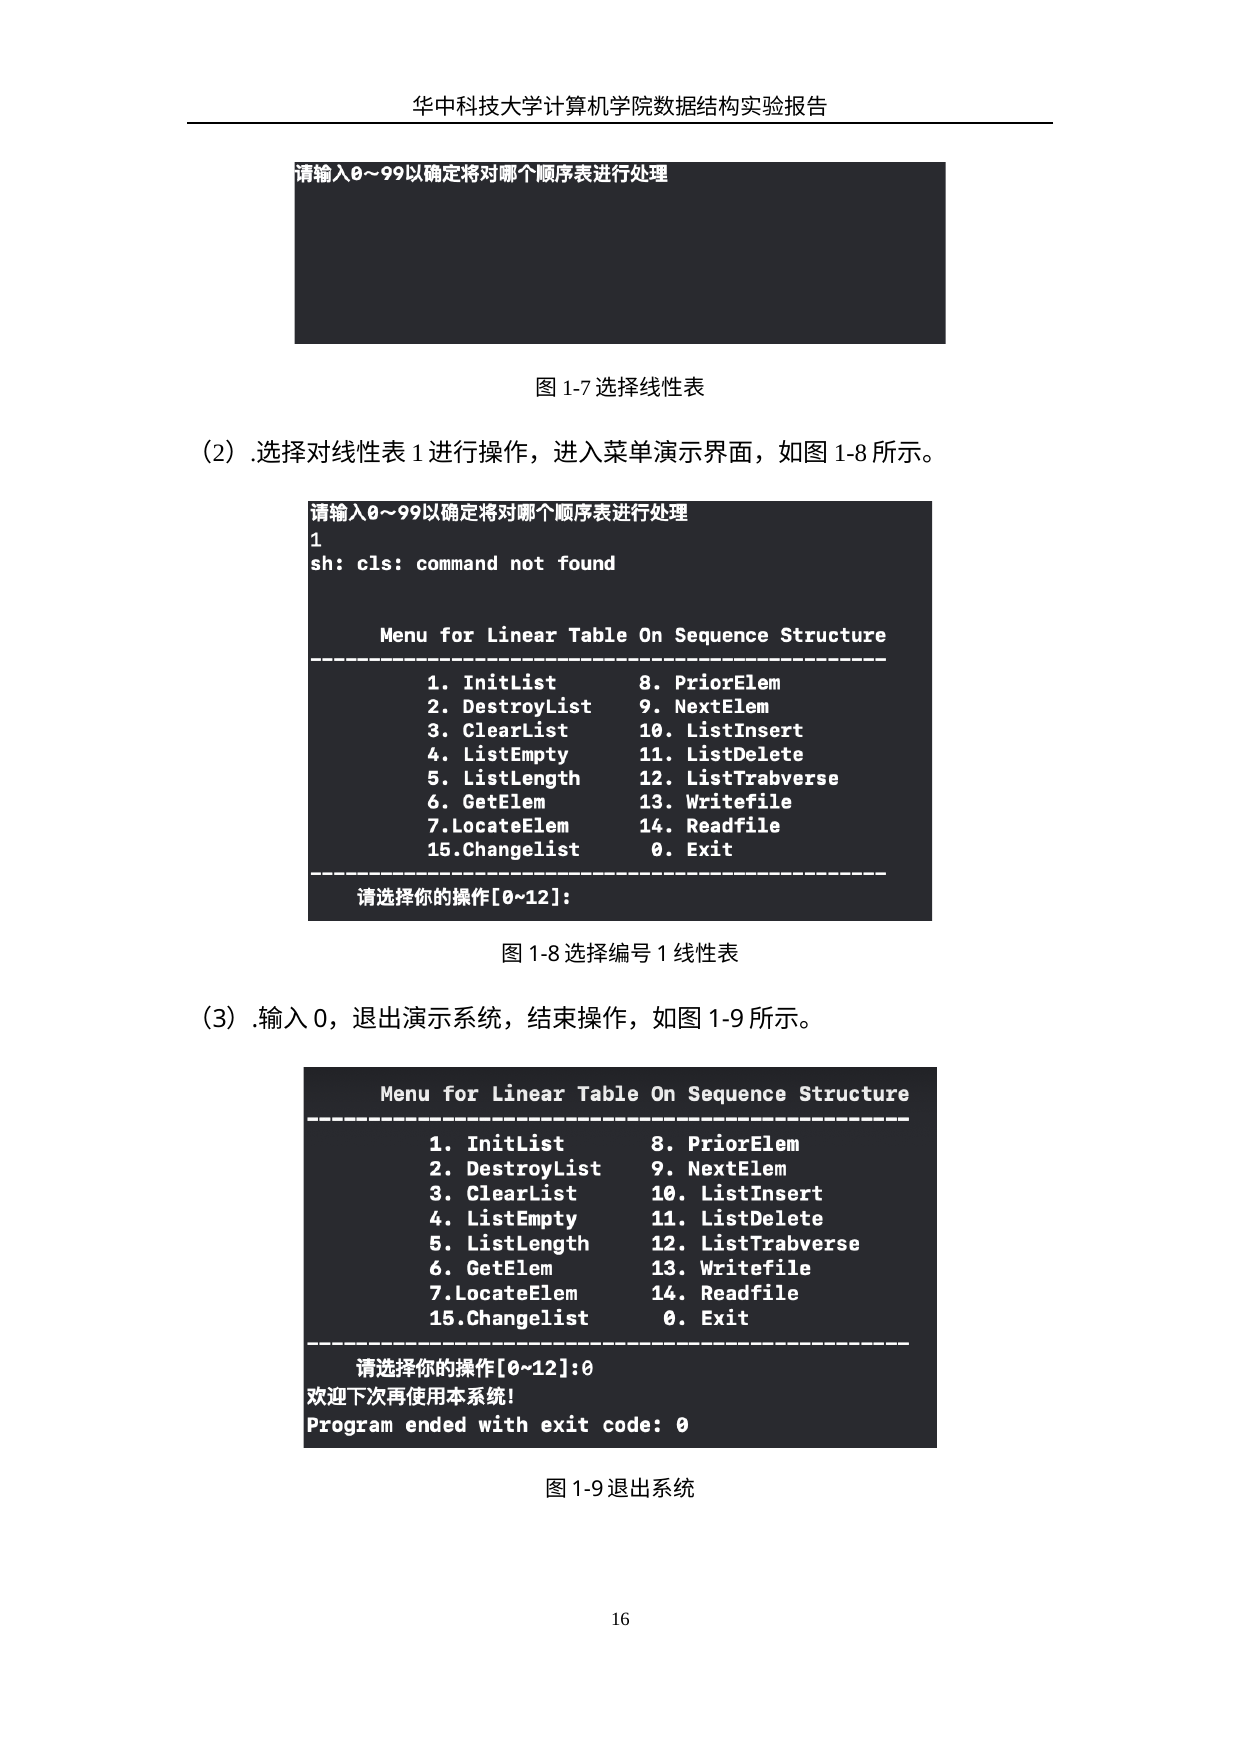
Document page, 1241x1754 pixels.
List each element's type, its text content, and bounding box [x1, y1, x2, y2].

text 图1-8选择编号1线性表 [187, 936, 1053, 969]
picture [308, 501, 933, 921]
text 图1-7选择线性表 [187, 369, 1053, 402]
picture [294, 162, 946, 344]
text （3）.输入0，退出演示系统，结束操作，如图1-9所示。 [187, 984, 1053, 1049]
text 图1-9退出系统 [187, 1470, 1053, 1503]
text （2）.选择对线性表1进行操作，进入菜单演示界面，如图1-8所示。 [187, 418, 1053, 483]
picture [303, 1067, 937, 1448]
